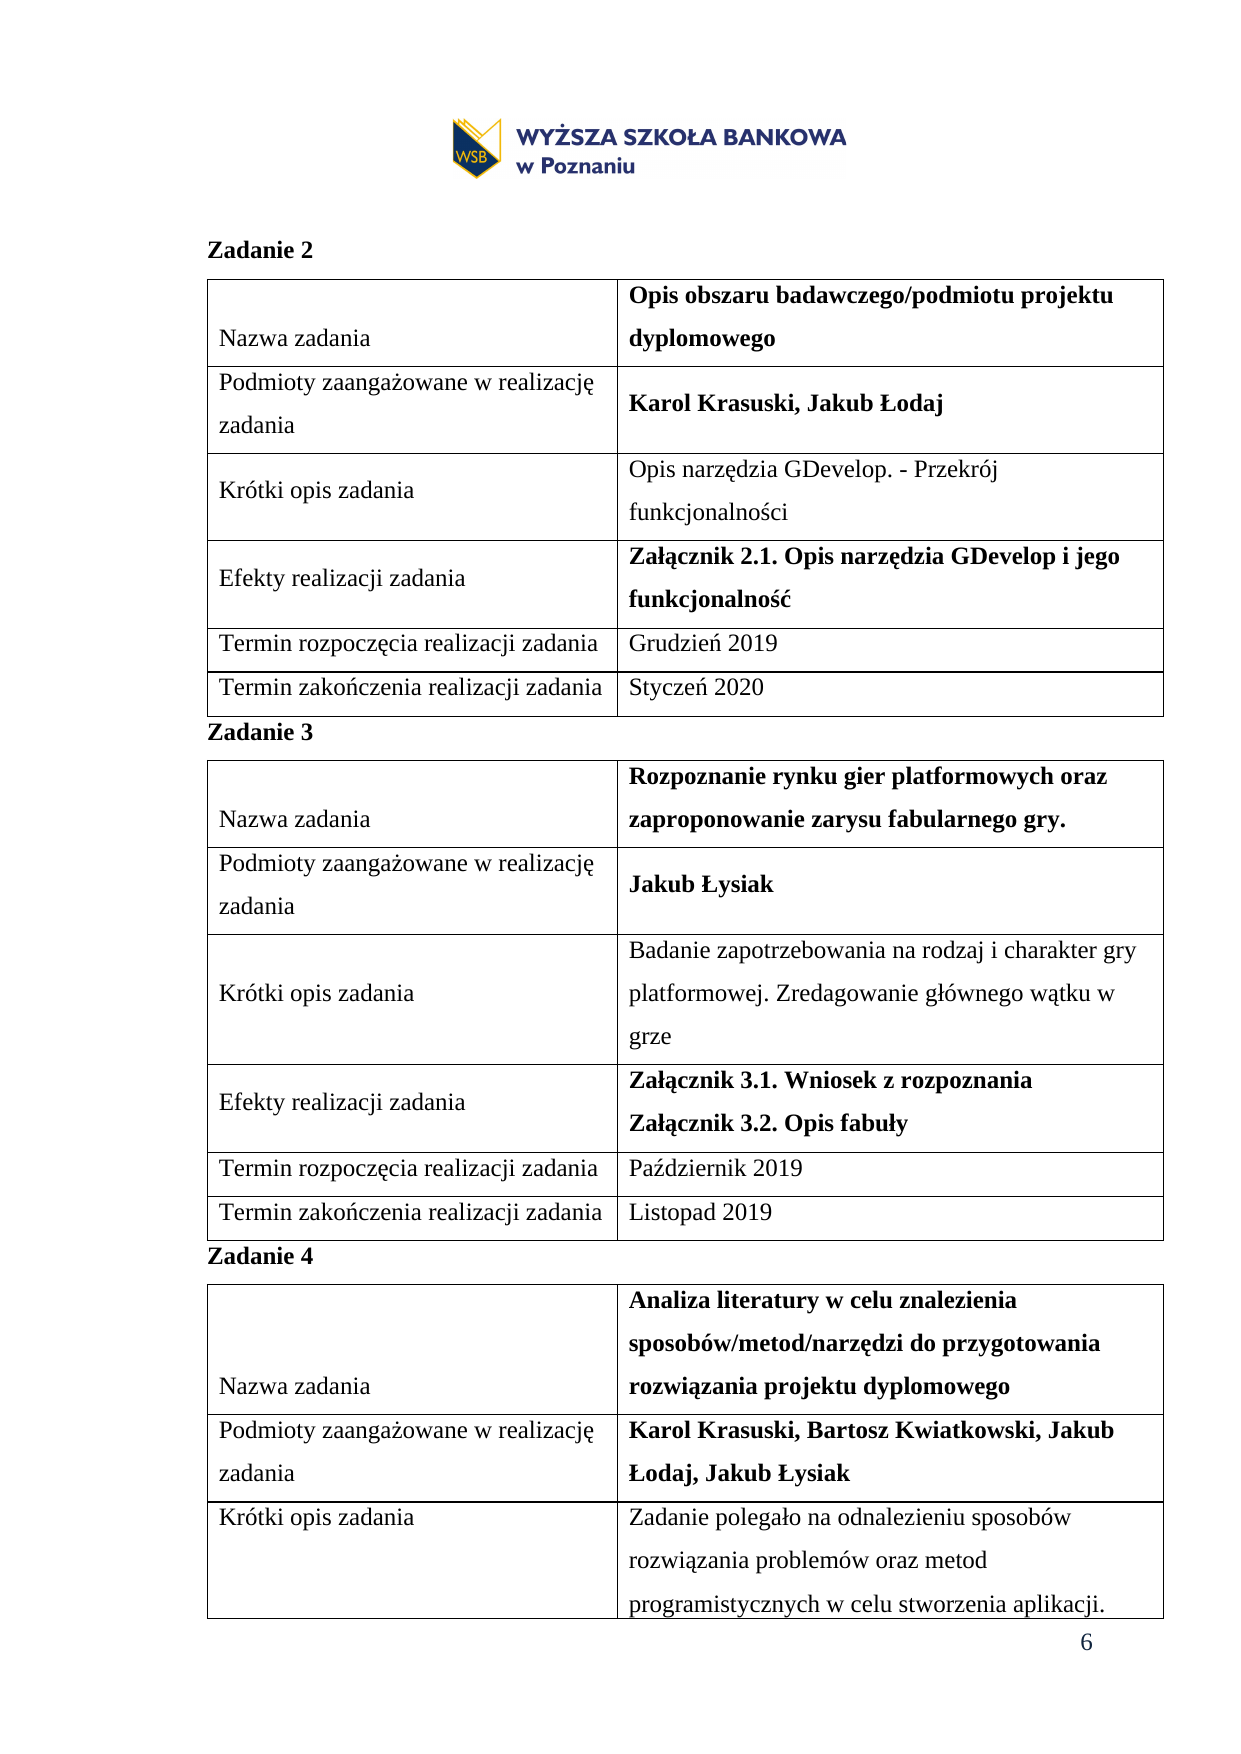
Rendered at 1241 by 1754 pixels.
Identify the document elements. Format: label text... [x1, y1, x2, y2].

text Zadanie 3 [207, 717, 1092, 745]
table_cell Krótki opis zadania [208, 1503, 617, 1617]
table_cell Załącznik 3.1. Wniosek z rozpoznania Załącznik 3.2. Opis fabuły [618, 1065, 1163, 1152]
table_cell Karol Krasuski, Bartosz Kwiatkowski, Jakub Łodaj, Jakub Łysiak [618, 1415, 1163, 1501]
table_header Opis obszaru badawczego/podmiotu projektu dyplomowego [618, 280, 1163, 366]
table_cell Opis narzędzia GDevelop. - Przekrój funkcjonalności [618, 454, 1163, 540]
table_header Nazwa zadania [208, 1285, 617, 1414]
table_cell Grudzień 2019 [618, 629, 1163, 671]
table_header Nazwa zadania [208, 761, 617, 847]
table_cell Jakub Łysiak [618, 848, 1163, 934]
table_cell Termin zakończenia realizacji zadania [208, 673, 617, 716]
table_cell Podmioty zaangażowane w realizację zadania [208, 1415, 617, 1501]
picture [452, 118, 847, 179]
table_cell Krótki opis zadania [208, 935, 617, 1064]
table_cell Krótki opis zadania [208, 454, 617, 540]
table_header Nazwa zadania [208, 280, 617, 366]
table_header Rozpoznanie rynku gier platformowych oraz zaproponowanie zarysu fabularnego gry. [618, 761, 1163, 847]
table_cell Załącznik 2.1. Opis narzędzia GDevelop i jego funkcjonalność [618, 541, 1163, 627]
table_cell Termin rozpoczęcia realizacji zadania [208, 629, 617, 671]
table_cell Styczeń 2020 [618, 673, 1163, 716]
table_cell Listopad 2019 [618, 1197, 1163, 1240]
table_cell Podmioty zaangażowane w realizację zadania [208, 848, 617, 934]
table_header Analiza literatury w celu znalezienia sposobów/metod/narzędzi do przygotowania rozwiązania projektu dyplomowego [618, 1285, 1163, 1414]
table_cell Termin zakończenia realizacji zadania [208, 1197, 617, 1240]
table_cell Badanie zapotrzebowania na rodzaj i charakter gry platformowej. Zredagowanie głównego wątku w grze [618, 935, 1163, 1064]
table_cell Podmioty zaangażowane w realizację zadania [208, 367, 617, 453]
table_cell Karol Krasuski, Jakub Łodaj [618, 367, 1163, 453]
text Zadanie 2 [207, 236, 1092, 264]
table_cell Efekty realizacji zadania [208, 541, 617, 627]
table_cell Termin rozpoczęcia realizacji zadania [208, 1153, 617, 1196]
table_cell Efekty realizacji zadania [208, 1065, 617, 1152]
text Zadanie 4 [207, 1241, 1092, 1269]
table_cell Październik 2019 [618, 1153, 1163, 1196]
